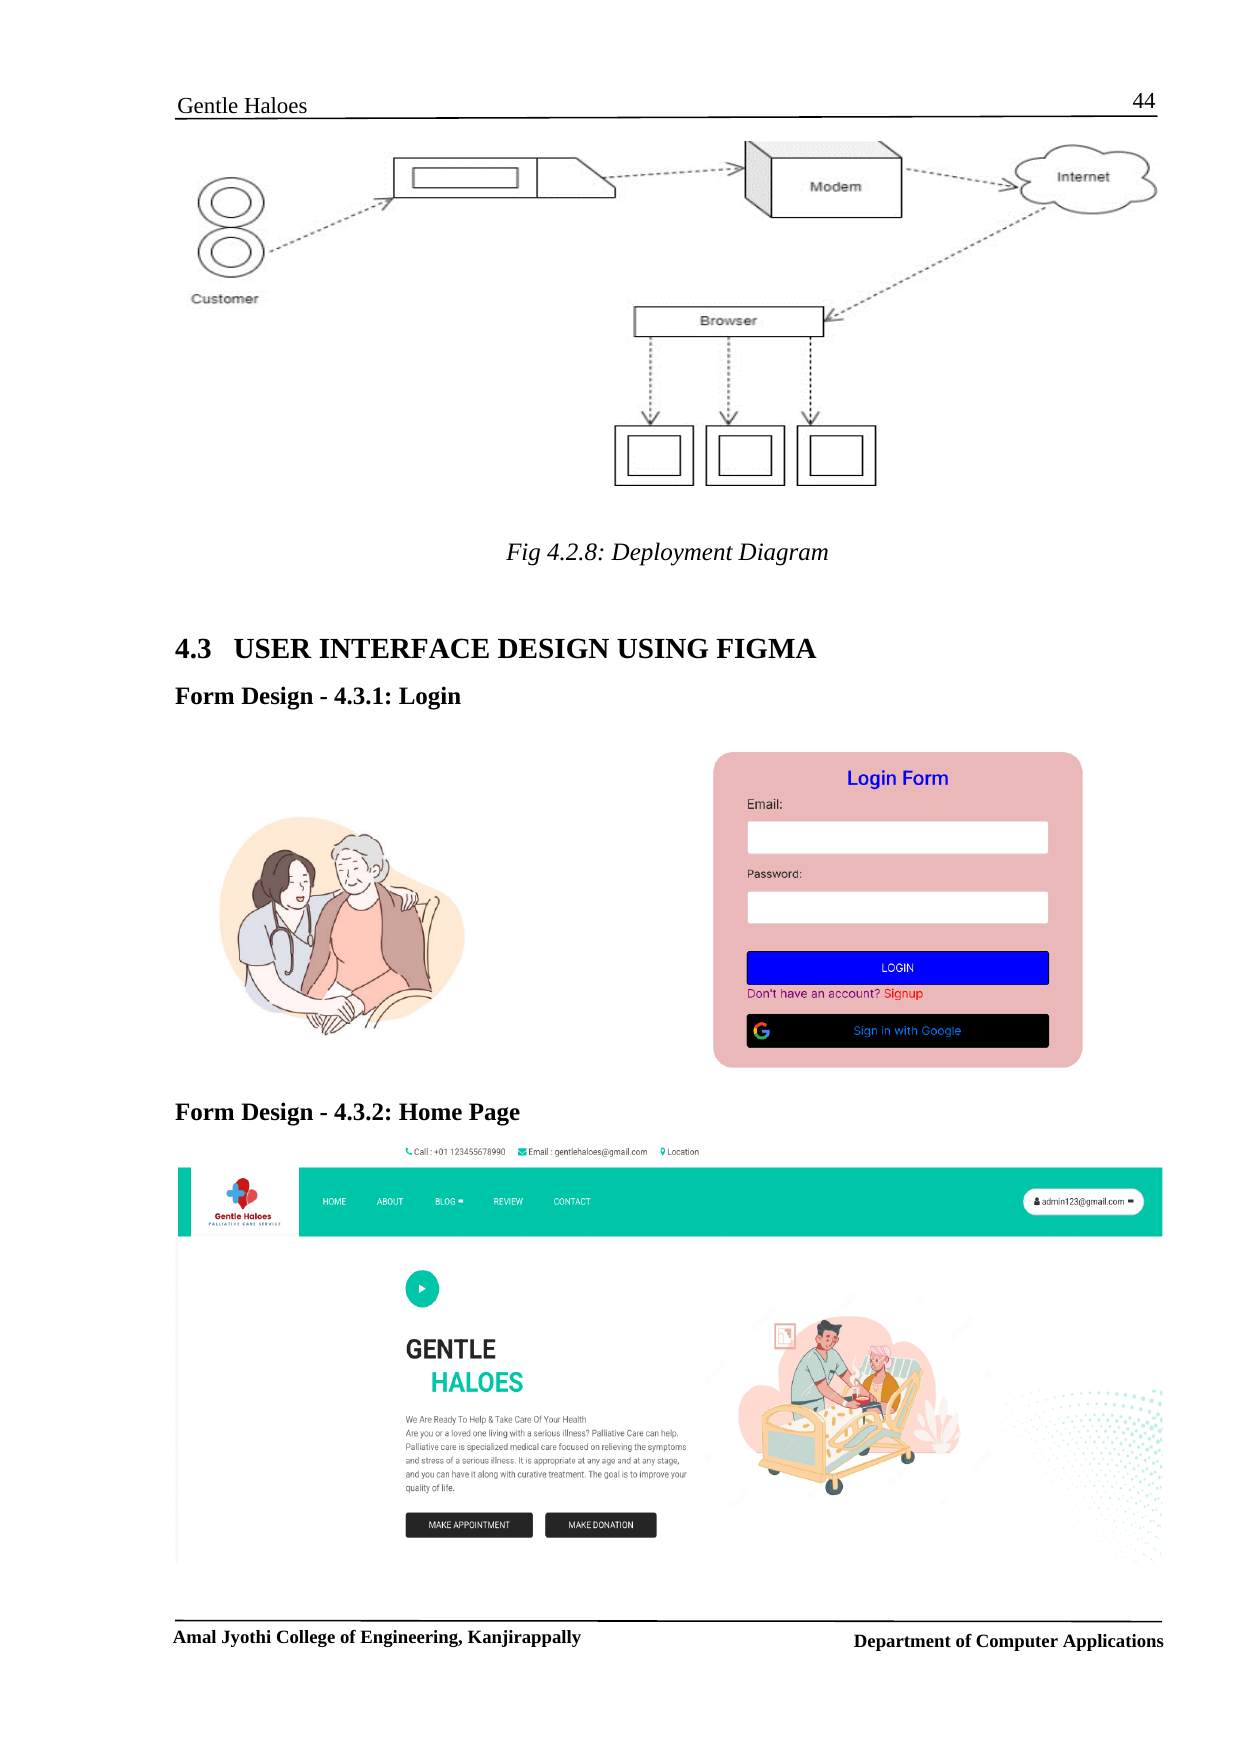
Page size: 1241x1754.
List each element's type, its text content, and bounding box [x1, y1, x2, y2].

picture [175, 724, 1163, 1083]
text Form Design - 4.3.1: Login [175, 681, 1162, 710]
picture [175, 141, 1160, 486]
text Form Design - 4.3.2: Home Page [175, 1097, 1162, 1126]
subtitle USER INTERFACE DESIGN USING FIGMA [175, 631, 1162, 665]
text Fig 4.2.8: Deployment Diagram [175, 537, 1162, 566]
picture [175, 1140, 1163, 1563]
